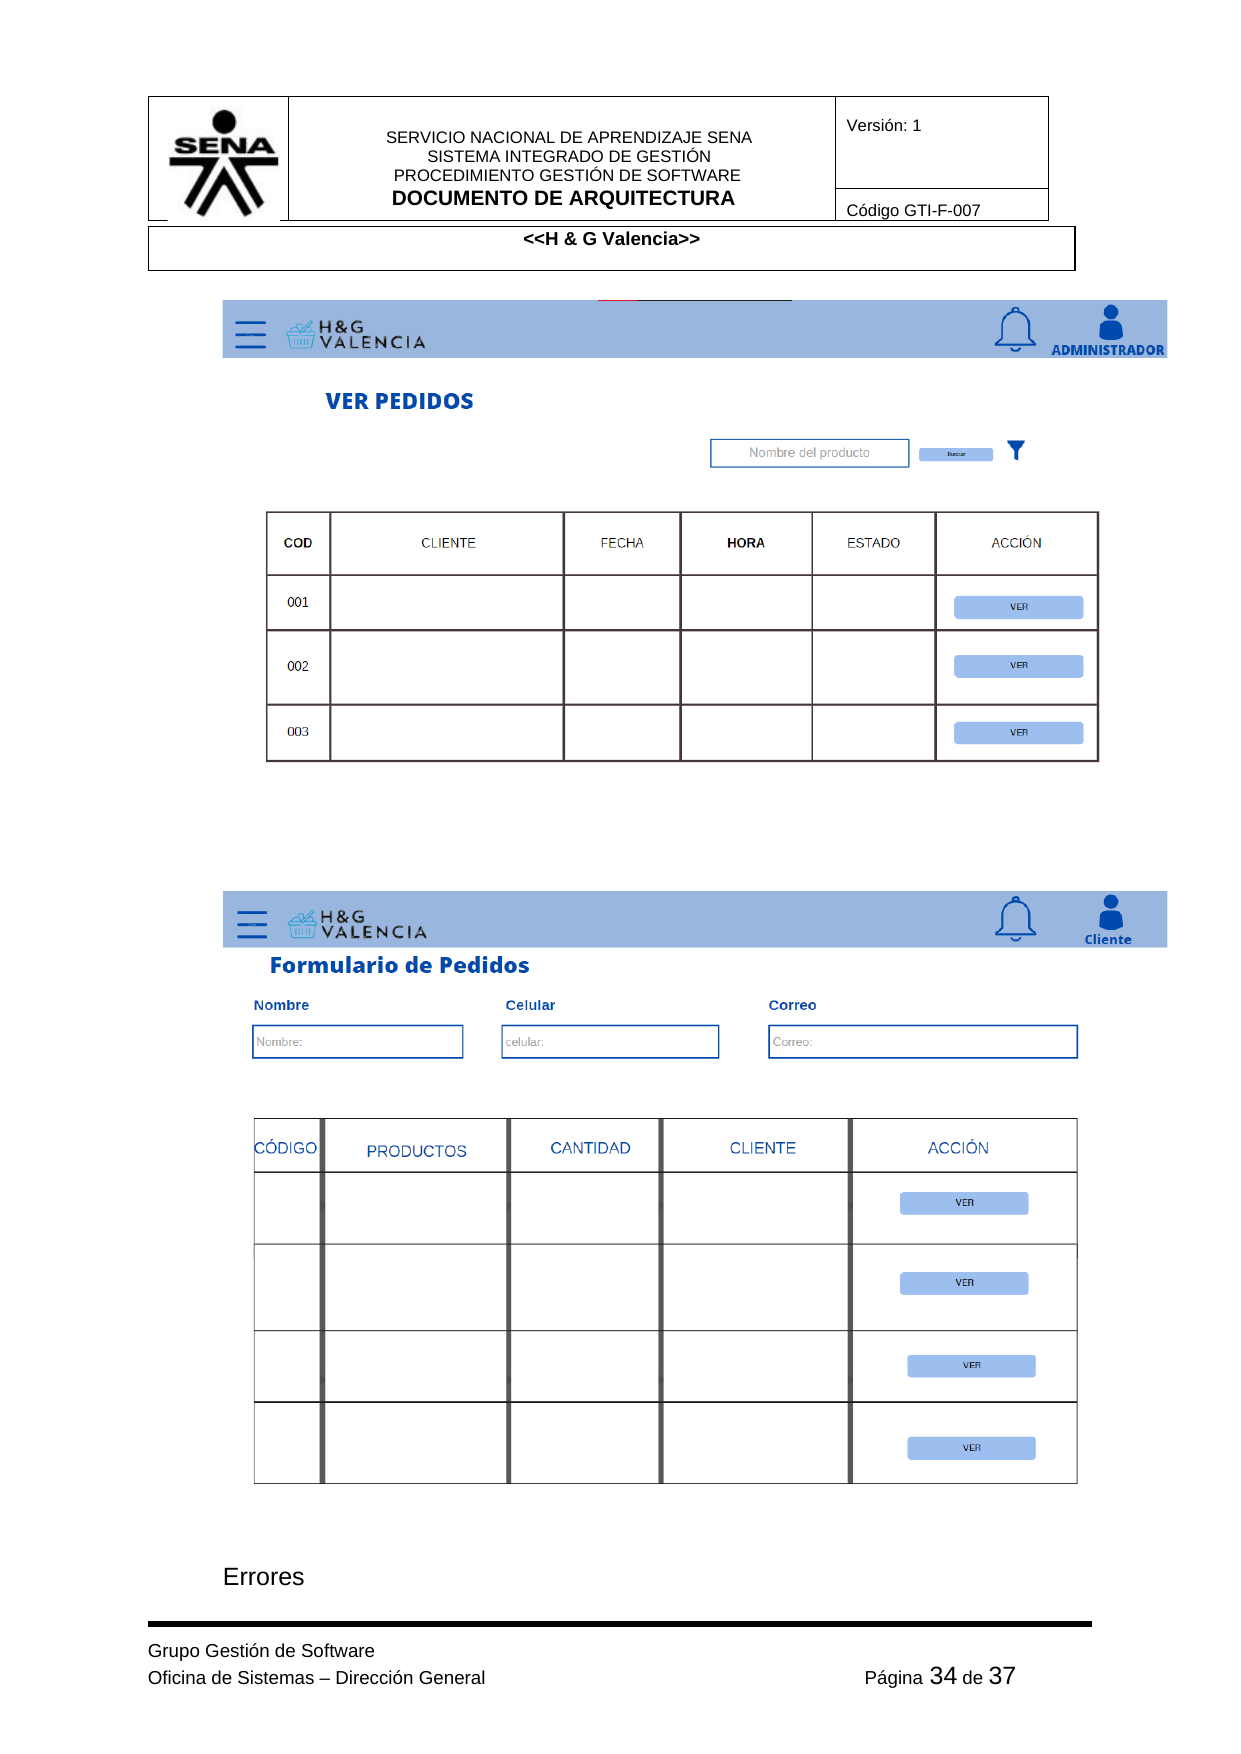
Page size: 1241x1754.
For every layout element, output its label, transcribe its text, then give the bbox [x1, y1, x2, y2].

text Errores [223, 1562, 1092, 1591]
picture [222, 300, 1168, 1505]
picture [167, 106, 281, 221]
